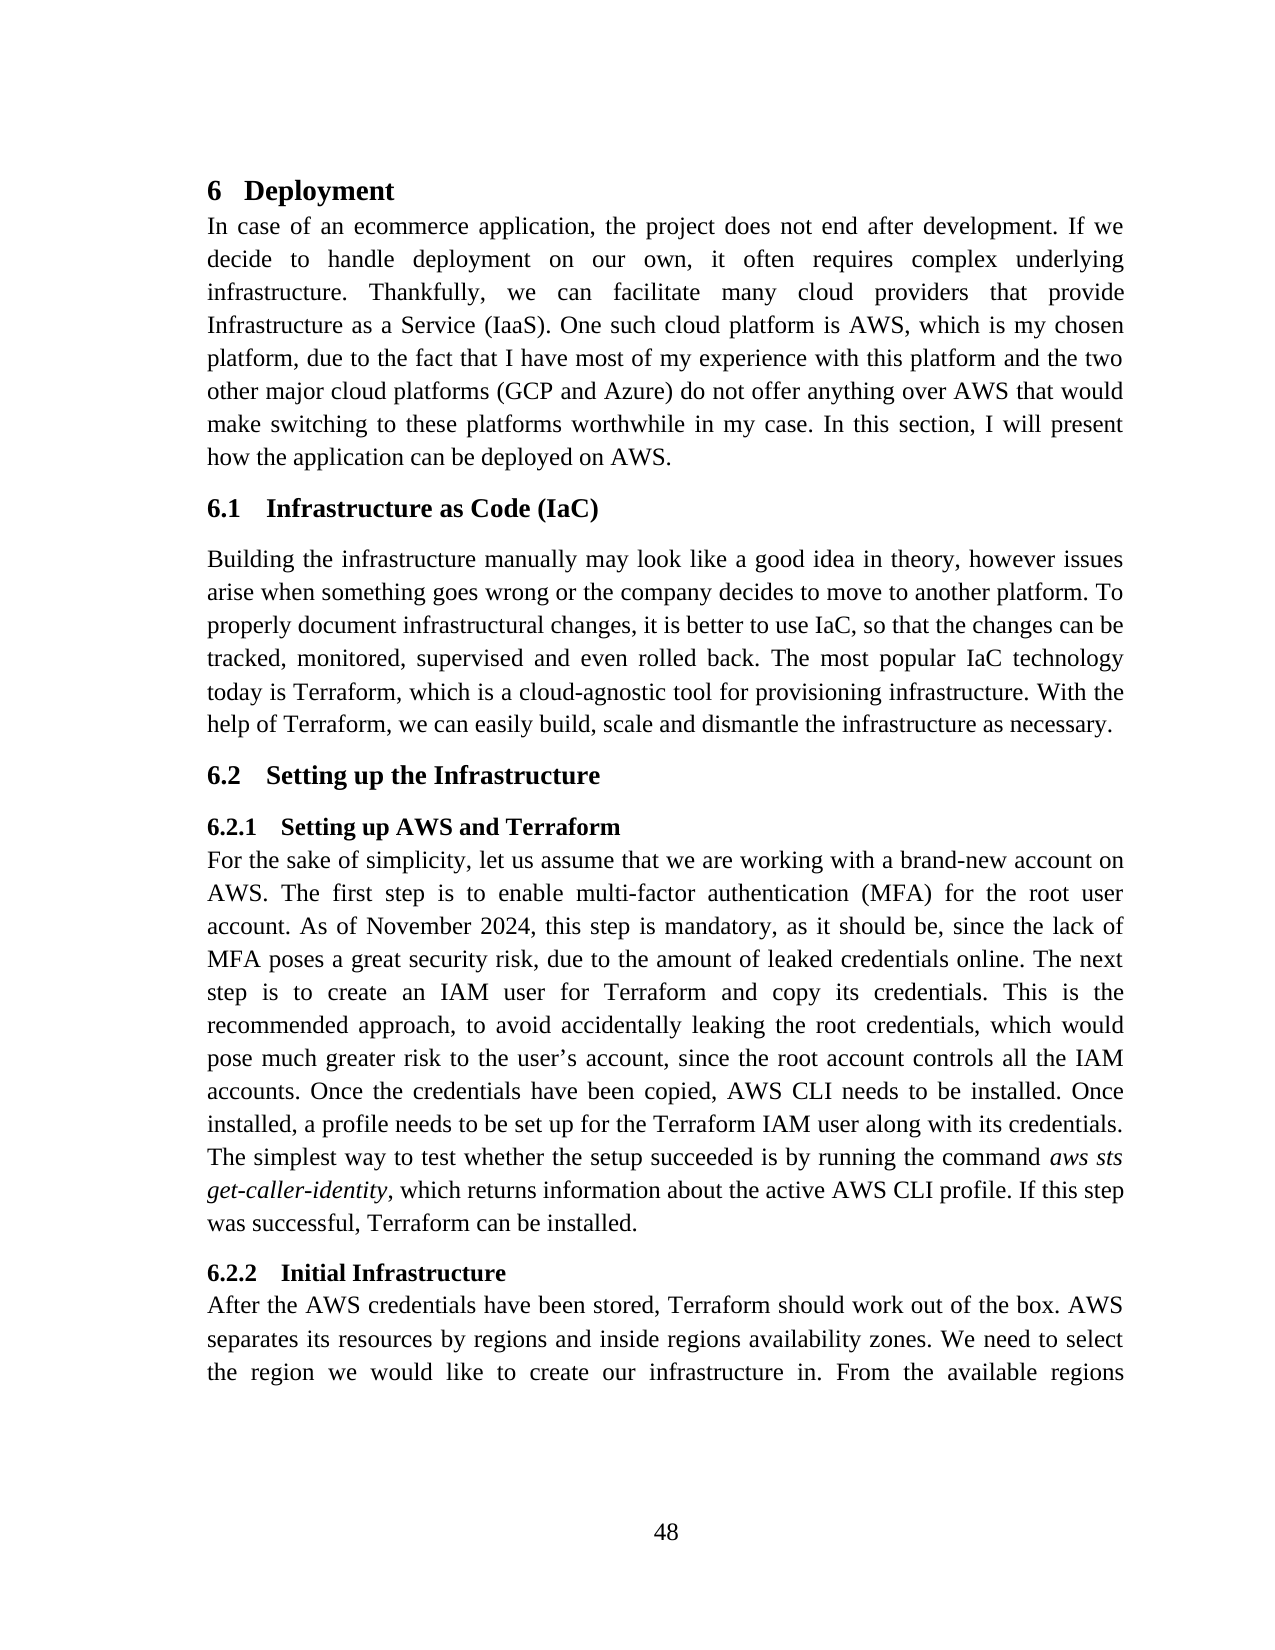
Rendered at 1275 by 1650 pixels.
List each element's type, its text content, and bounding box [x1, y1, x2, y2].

subtitle Initial Infrastructure [207, 1258, 1125, 1286]
text In case of an ecommerce application, the project does not end after development. If we decide to handle deployment on our own, it often requires complex underlying infrastructure. Thankfully, we can facilitate many cloud providers that provide Infrastructure as a Service (IaaS). One such cloud platform is AWS, which is my chosen platform, due to the fact that I have most of my experience with this platform and the two other major cloud platforms (GCP and Azure) do not offer anything over AWS that would make switching to these platforms worthwhile in my case. In this section, I will present how the application can be deployed on AWS. [207, 211, 1125, 471]
subtitle Deployment [207, 173, 1125, 206]
subtitle Infrastructure as Code (IaC) [207, 492, 1125, 523]
subtitle Setting up the Infrastructure [207, 759, 1125, 790]
text For the sake of simplicity, let us assume that we are working with a brand-new account on AWS. The first step is to enable multi-factor authentication (MFA) for the root user account. As of November 2024, this step is mandatory, as it should be, since the lack of MFA poses a great security risk, due to the amount of leaked credentials online. The next step is to create an IAM user for Terraform and copy its credentials. This is the recommended approach, to avoid accidentally leaking the root credentials, which would pose much greater risk to the user’s account, since the root account controls all the IAM accounts. Once the credentials have been copied, AWS CLI needs to be installed. Once installed, a profile needs to be set up for the Terraform IAM user along with its credentials. The simplest way to test whether the setup succeeded is by running the command aws sts get-caller-identity, which returns information about the active AWS CLI profile. If this step was successful, Terraform can be installed. [207, 845, 1125, 1237]
text Building the infrastructure manually may look like a good idea in theory, however issues arise when something goes wrong or the company decides to move to another platform. To properly document infrastructural changes, it is better to use IaC, so that the changes can be tracked, monitored, supervised and even rolled back. The most popular IaC technology today is Terraform, which is a cloud-agnostic tool for provisioning infrastructure. With the help of Terraform, we can easily build, scale and dismantle the infrastructure as necessary. [207, 544, 1125, 738]
subtitle Setting up AWS and Terraform [207, 812, 1125, 840]
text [207, 1291, 1125, 1385]
